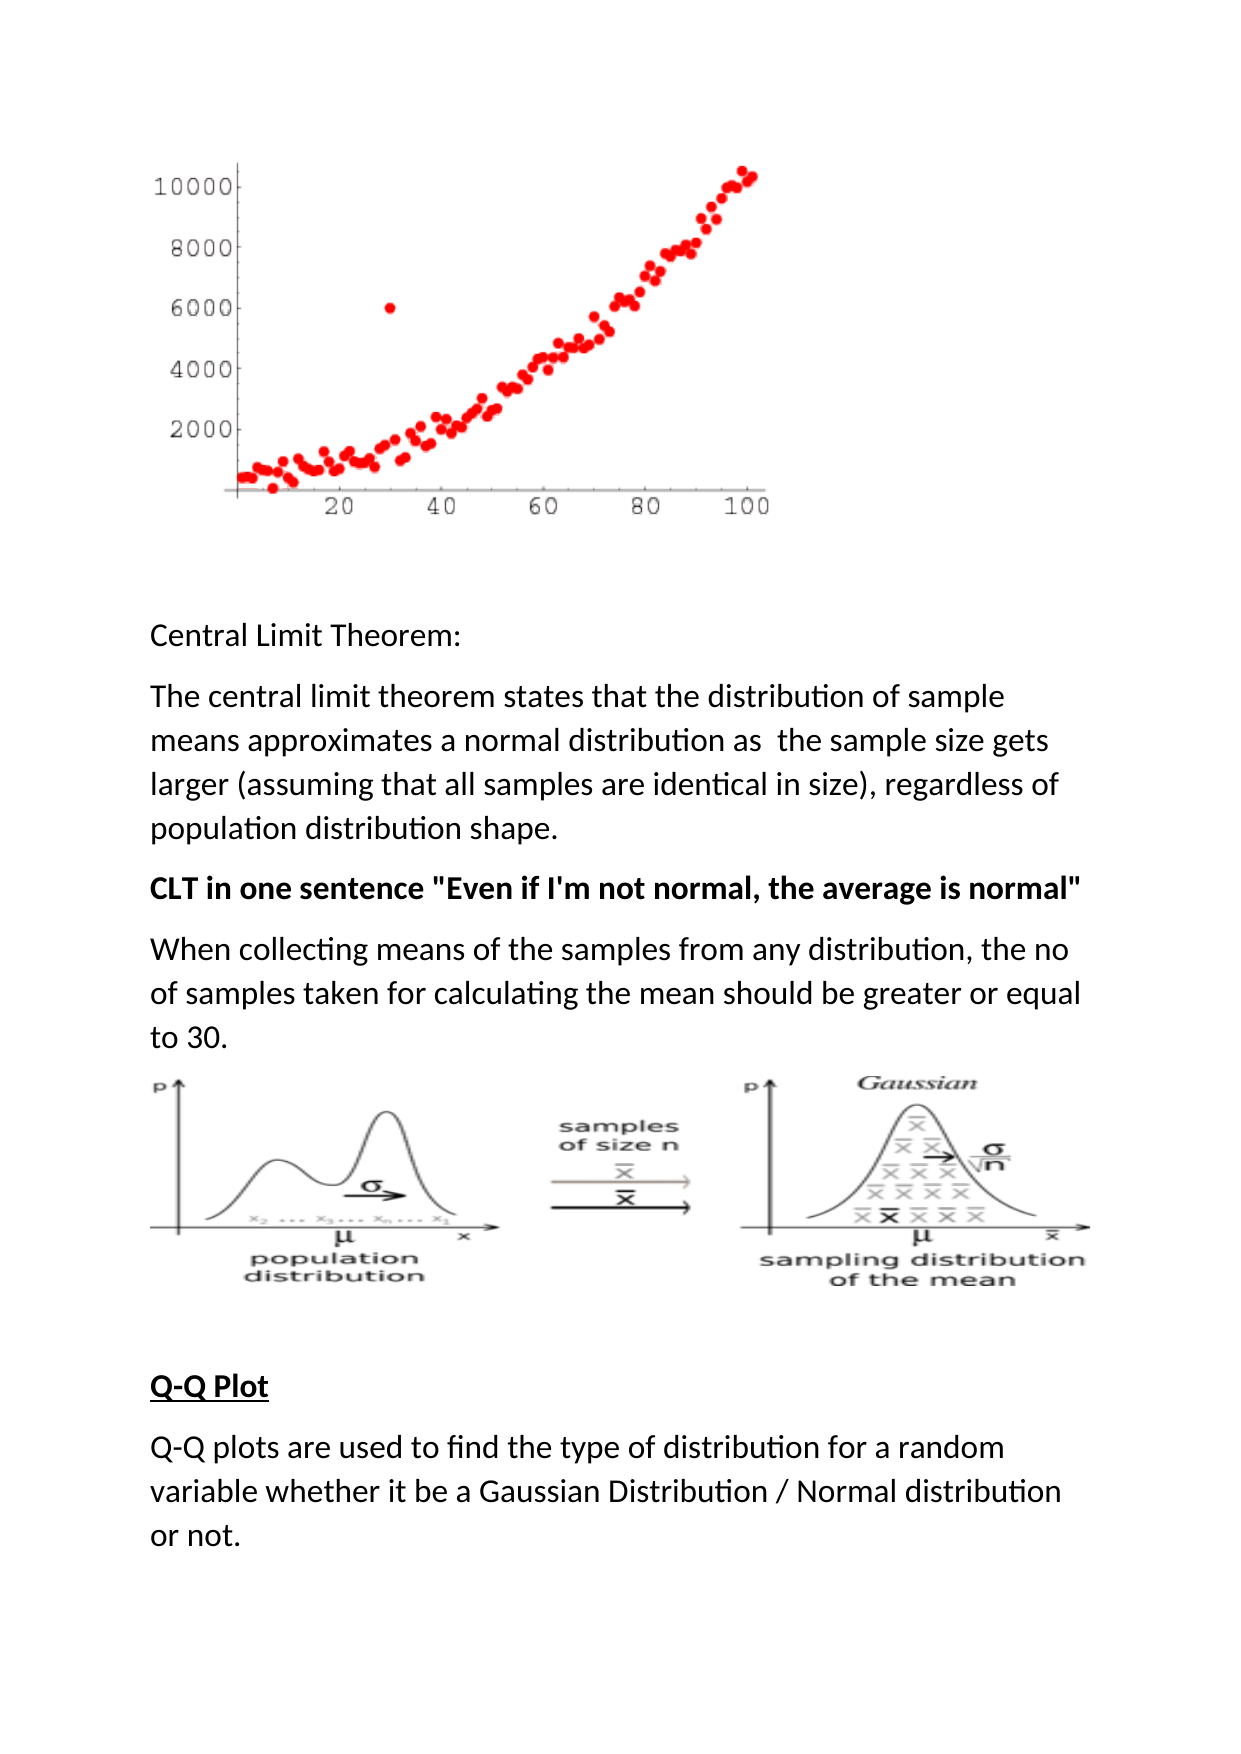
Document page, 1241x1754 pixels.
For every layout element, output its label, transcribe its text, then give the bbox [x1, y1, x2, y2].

text Central Limit Theorem: [150, 614, 1090, 655]
text When collecting means of the samples from any distribution, the no of samples taken for calculating the mean should be greater or equal to 30. [150, 928, 1090, 1057]
text Q-Q plots are used to find the type of distribution for a random variable whether it be a Gaussian Distribution / Normal distribution or not. [150, 1426, 1090, 1555]
text CLT in one sentence "Even if I'm not normal, the average is normal" [150, 867, 1090, 908]
picture [150, 1076, 1091, 1286]
text The central limit theorem states that the distribution of sample means approximates a normal distribution as the sample size gets larger (assuming that all samples are identical in size), regardless of population distribution shape. [150, 675, 1090, 847]
picture [150, 150, 774, 535]
text Q-Q Plot [150, 1366, 1090, 1406]
